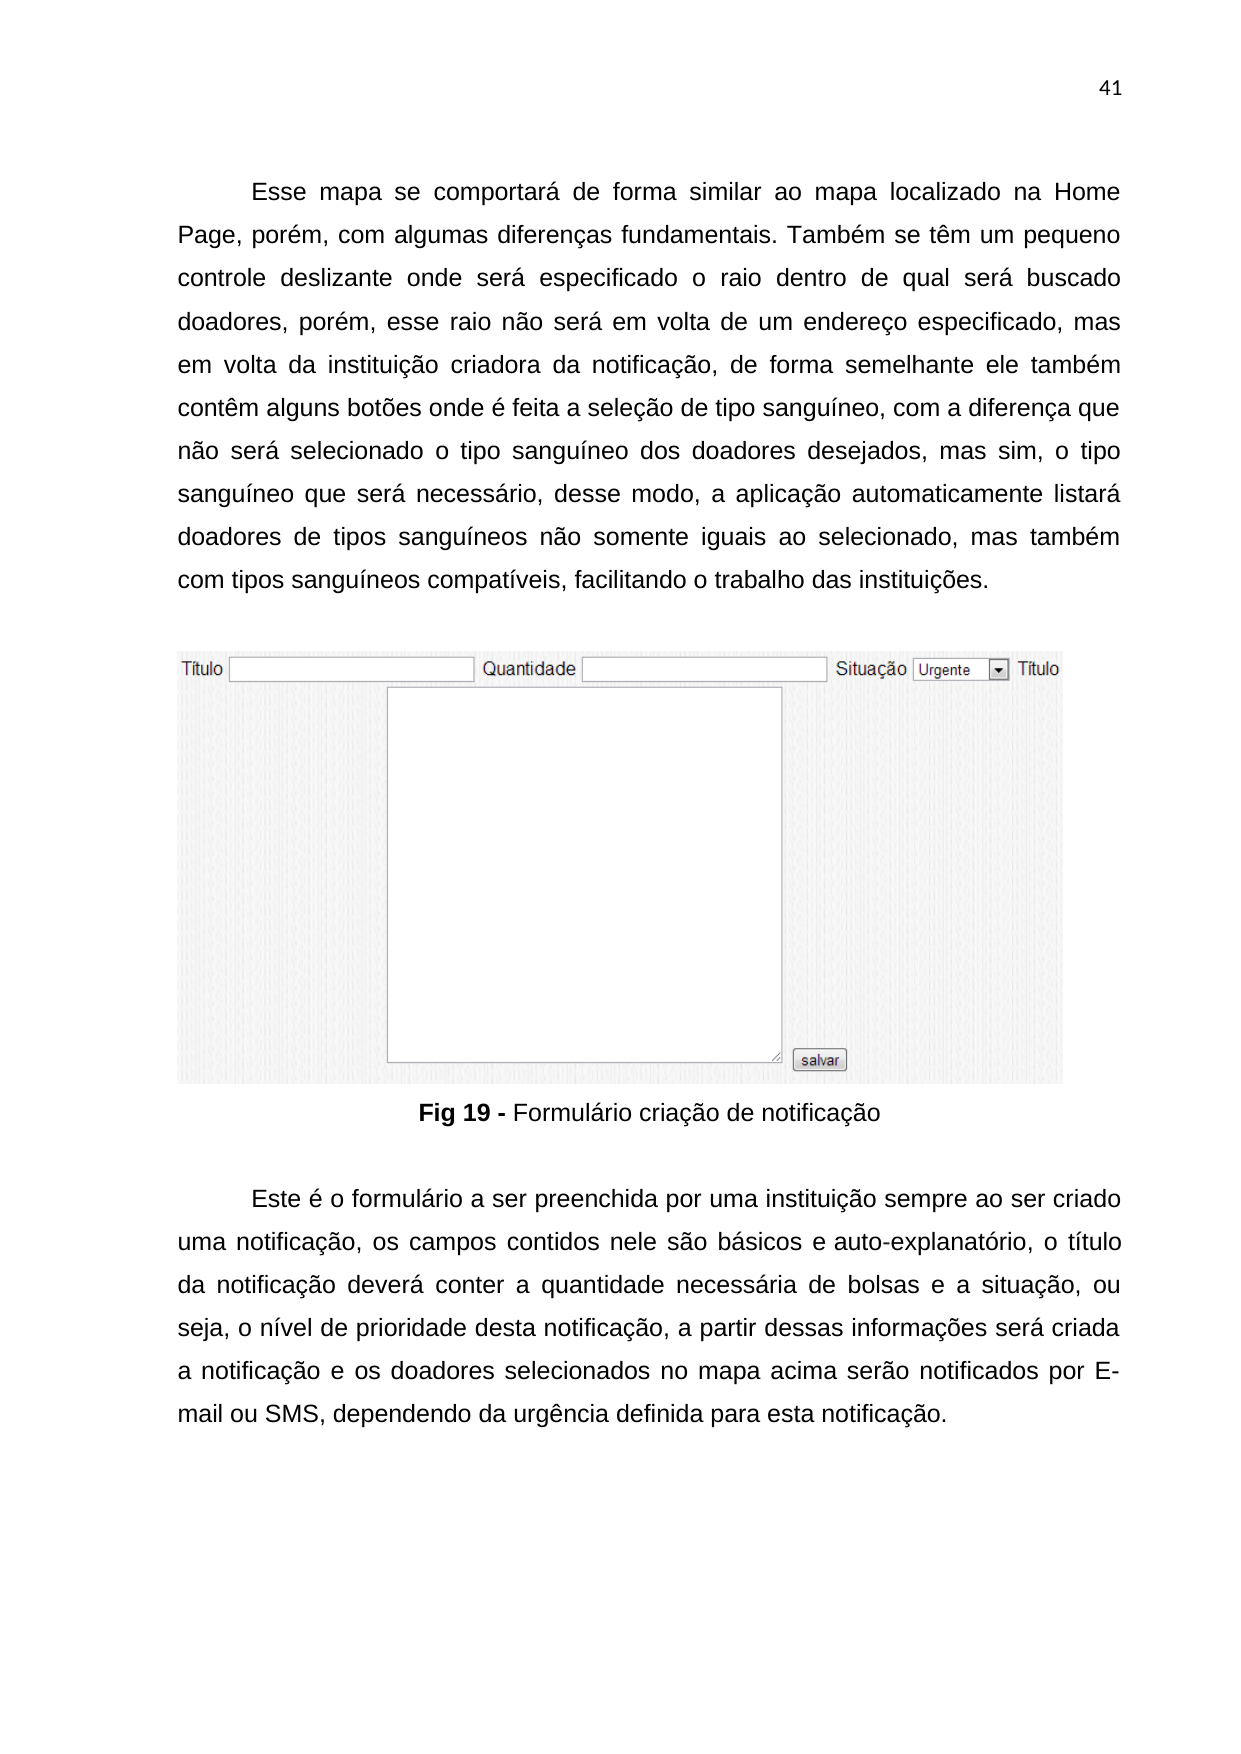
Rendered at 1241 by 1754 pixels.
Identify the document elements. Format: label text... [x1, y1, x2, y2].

picture [177, 651, 1063, 1084]
text Este é o formulário a ser preenchida por uma instituição sempre ao ser criado uma notificação, os campos contidos nele são básicos e auto-explanatório, o título da notificação deverá conter a quantidade necessária de bolsas e a situação, ou seja, o nível de prioridade desta notificação, a partir dessas informações será criada a notificação e os doadores selecionados no mapa acima serão notificados por E-mail ou SMS, dependendo da urgência definida para esta notificação. [177, 1184, 1122, 1428]
text Fig 19 - Formulário criação de notificação [177, 1097, 1122, 1126]
text Esse mapa se comportará de forma similar ao mapa localizado na Home Page, porém, com algumas diferenças fundamentais. Também se têm um pequeno controle deslizante onde será especificado o raio dentro de qual será buscado doadores, porém, esse raio não será em volta de um endereço especificado, mas em volta da instituição criadora da notificação, de forma semelhante ele também contêm alguns botões onde é feita a seleção de tipo sanguíneo, com a diferença que não será selecionado o tipo sanguíneo dos doadores desejados, mas sim, o tipo sanguíneo que será necessário, desse modo, a aplicação automaticamente listará doadores de tipos sanguíneos não somente iguais ao selecionado, mas também com tipos sanguíneos compatíveis, facilitando o trabalho das instituições. [177, 177, 1122, 594]
